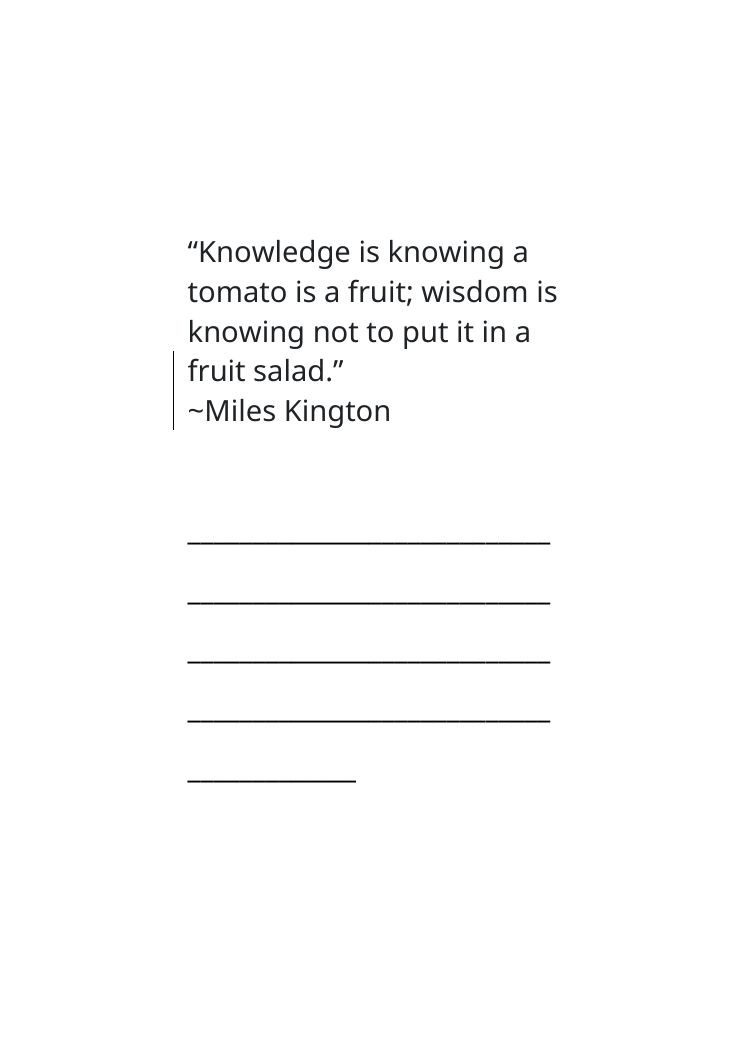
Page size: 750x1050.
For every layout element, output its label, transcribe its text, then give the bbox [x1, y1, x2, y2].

text ~Miles Kington [187, 390, 562, 430]
text _____________________________________________________________________________________________________________________________ [187, 509, 562, 787]
text “Knowledge is knowing a tomato is a fruit; wisdom is knowing not to put it in a fruit salad.” [187, 232, 562, 390]
